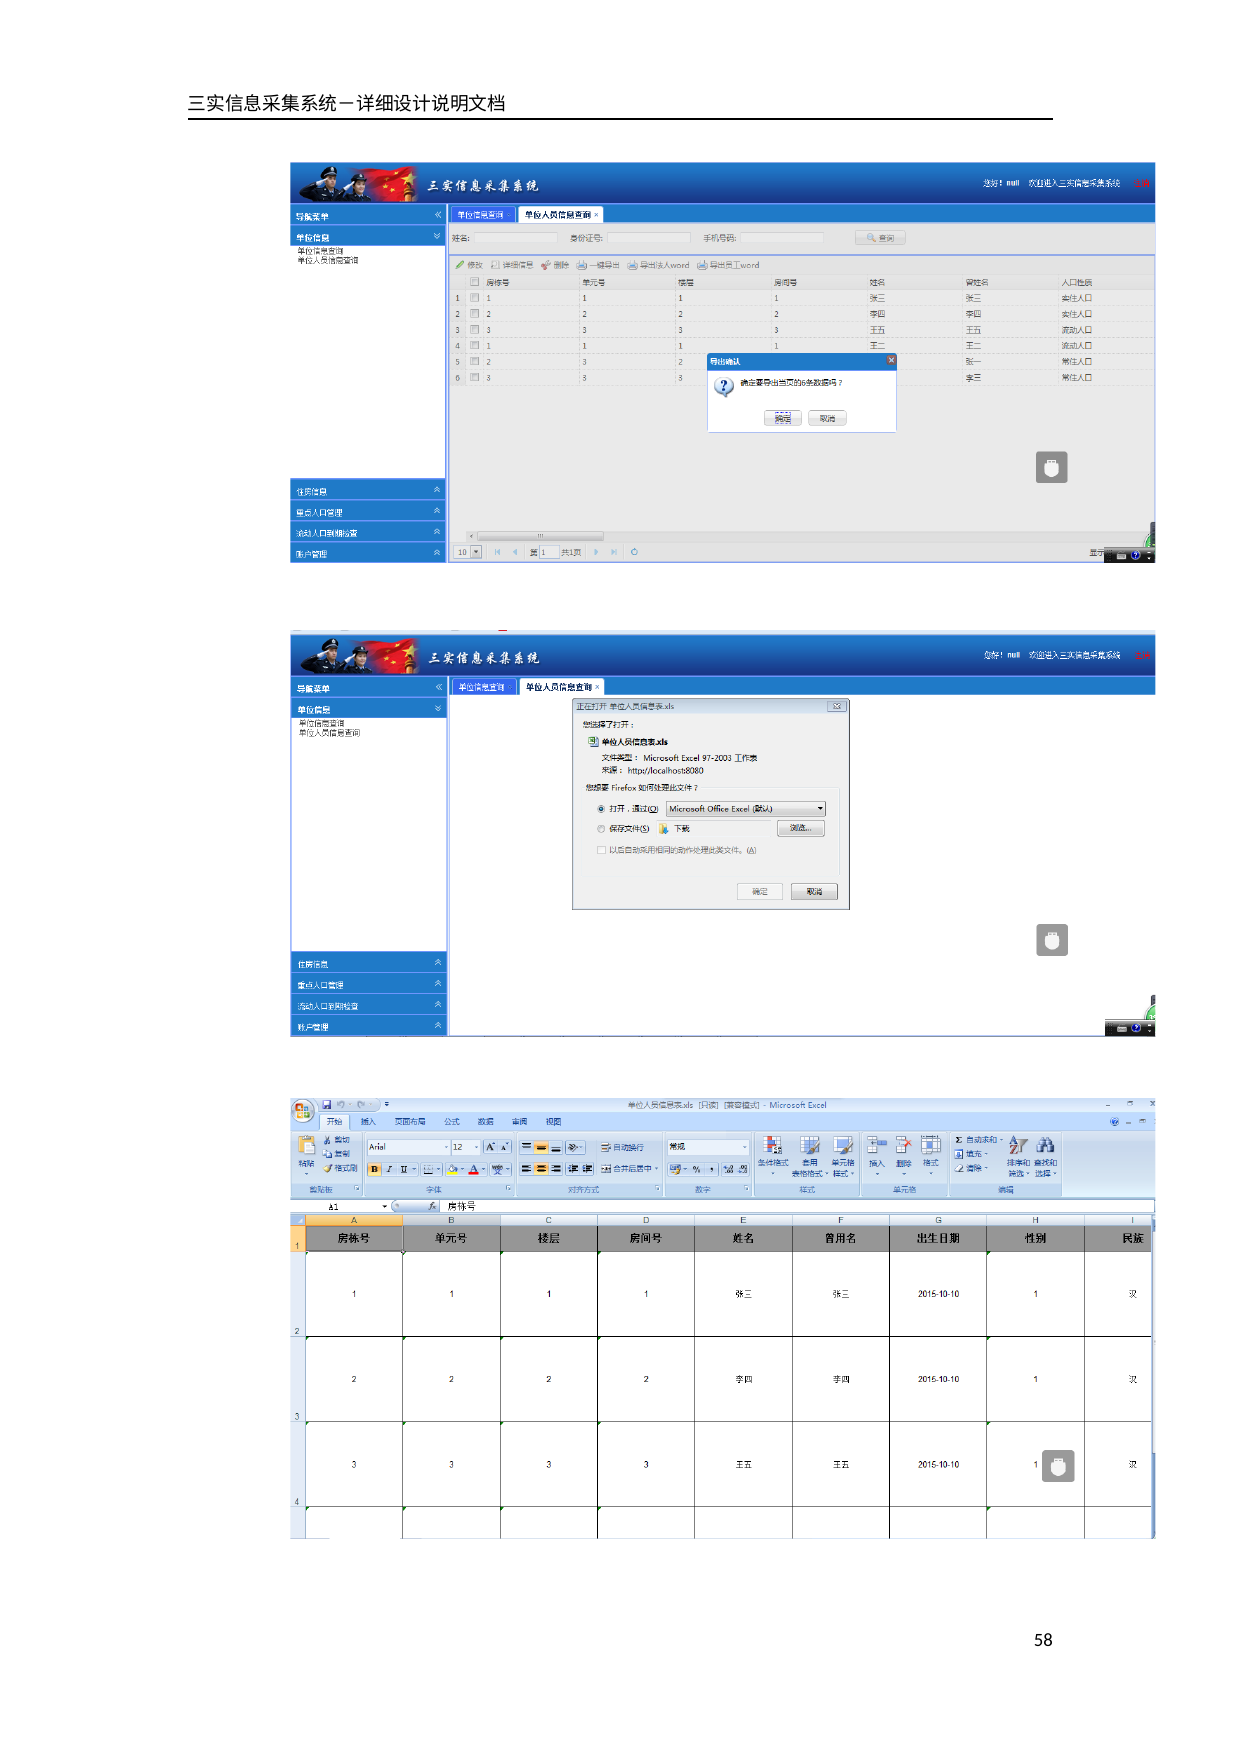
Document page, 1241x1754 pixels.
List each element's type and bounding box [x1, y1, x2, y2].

picture [290, 1098, 1156, 1539]
picture [290, 162, 1156, 563]
picture [290, 630, 1156, 1037]
